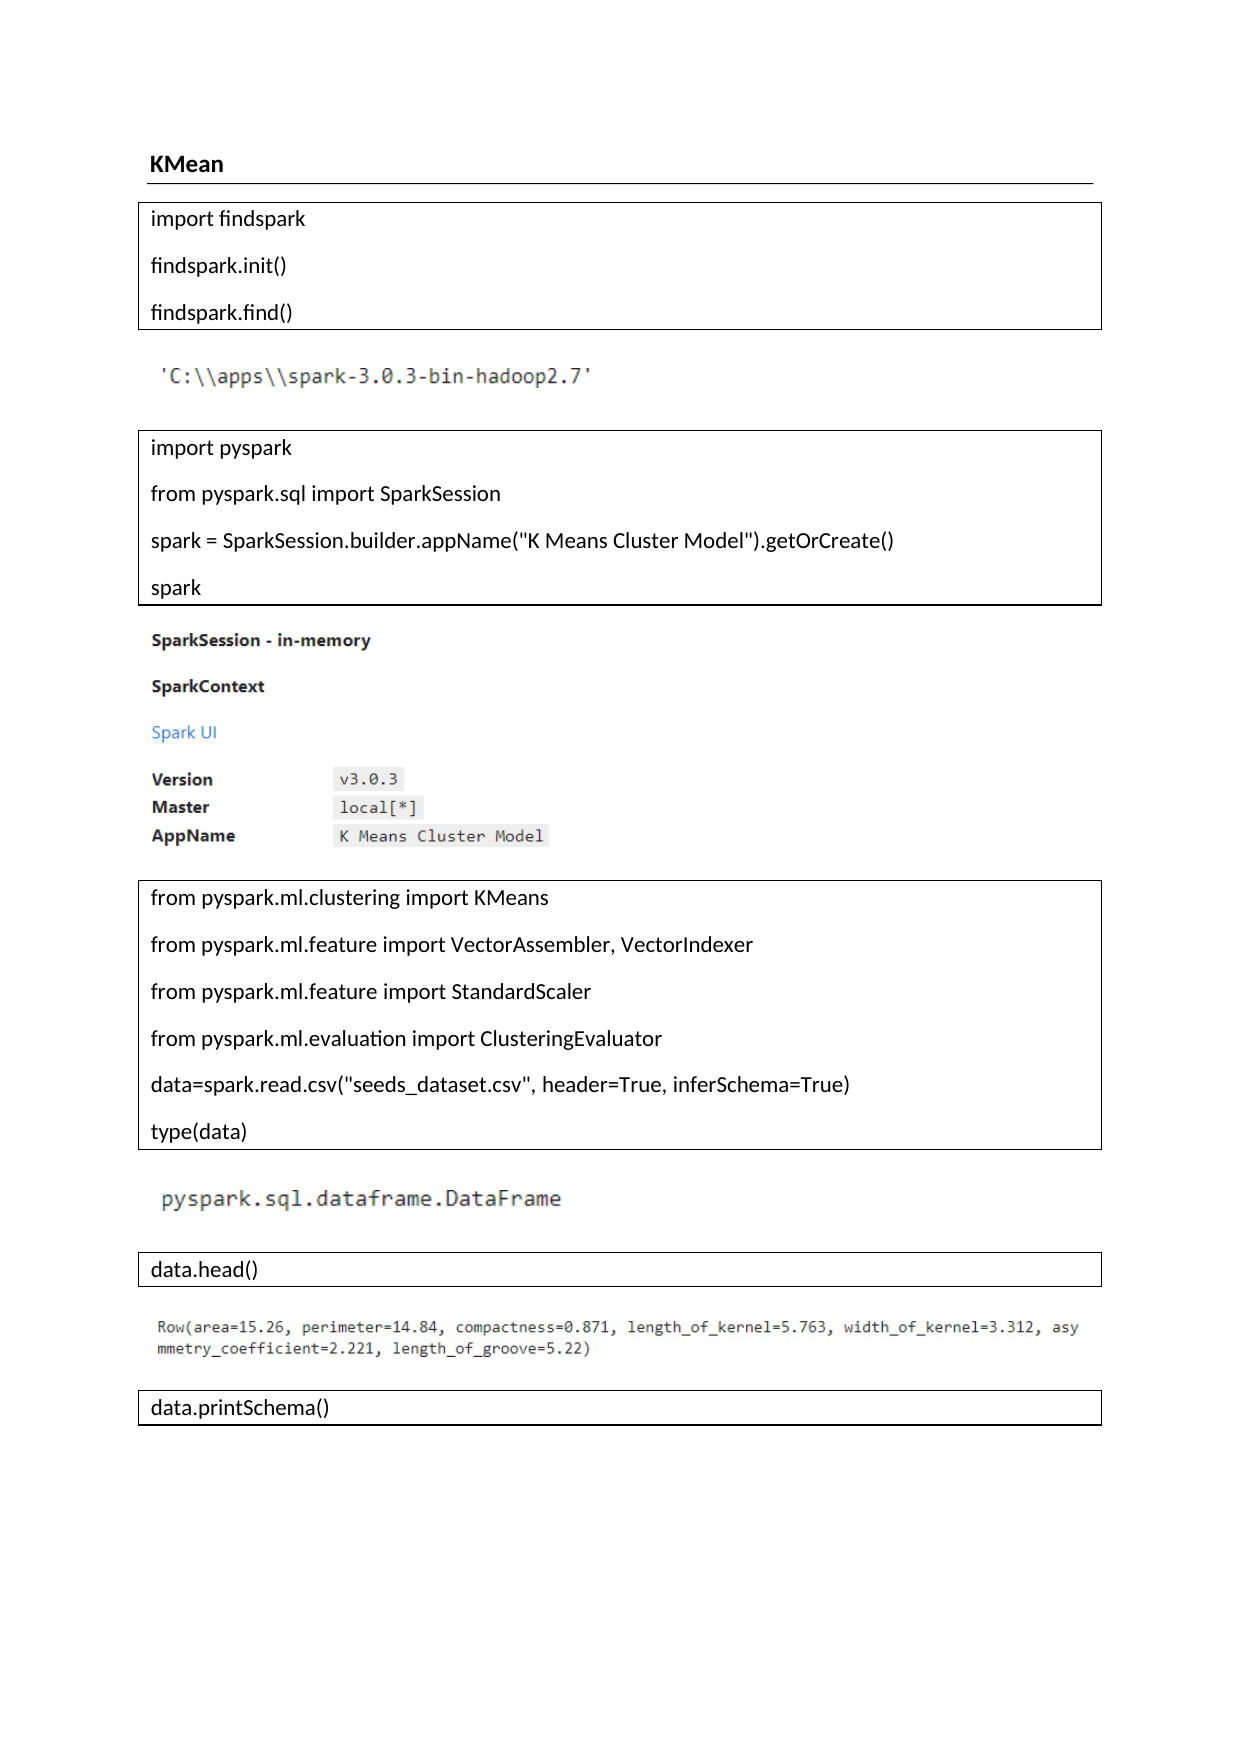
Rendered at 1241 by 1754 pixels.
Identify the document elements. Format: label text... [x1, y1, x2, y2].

picture [152, 633, 550, 847]
subtitle KMean [150, 148, 1138, 178]
picture [162, 1190, 562, 1211]
picture [162, 368, 590, 388]
picture [157, 1321, 1079, 1357]
